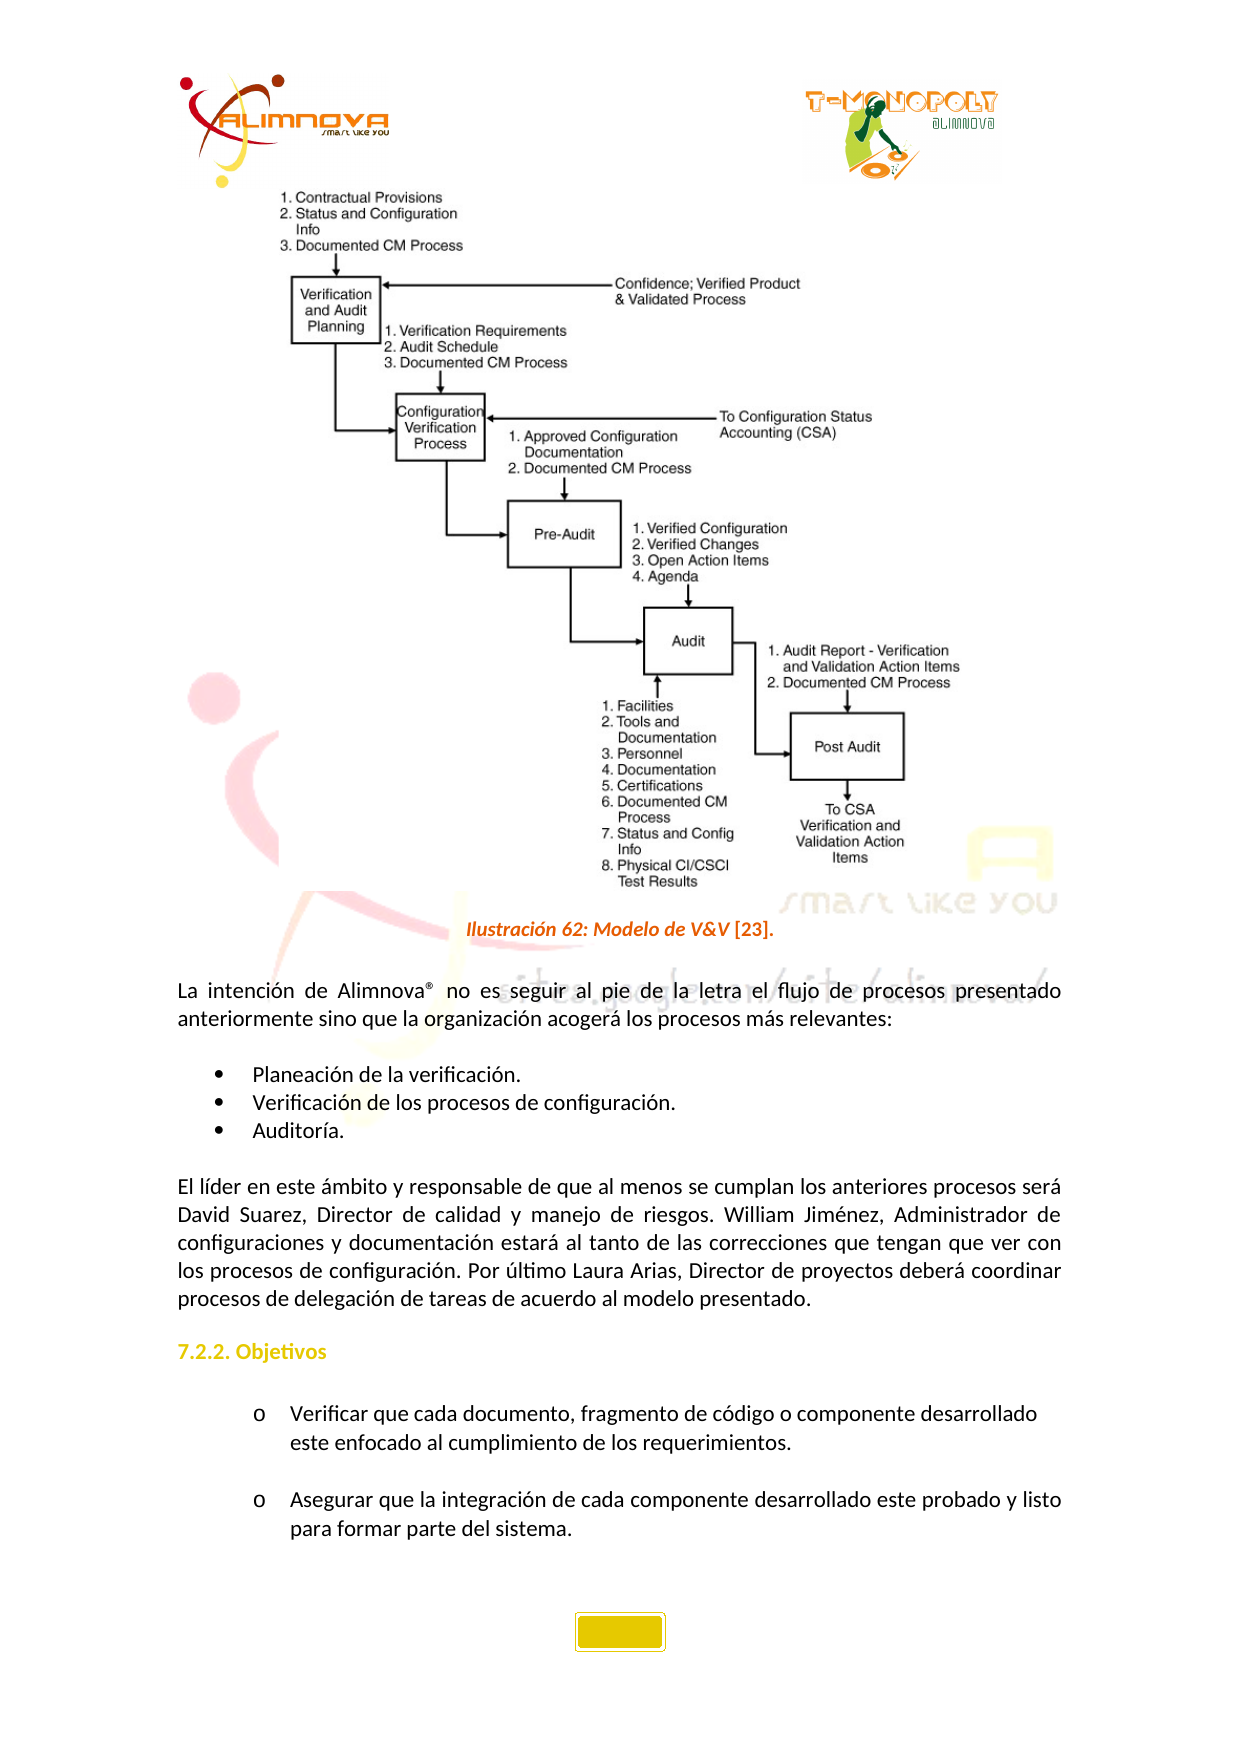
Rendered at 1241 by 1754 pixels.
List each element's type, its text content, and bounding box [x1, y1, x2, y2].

list Auditoría. [215, 1116, 1063, 1144]
list Verificación de los procesos de configuración. [215, 1088, 1063, 1116]
list Asegurar que la integración de cada componente desarrollado este probado y listo para formar parte del sistema. [252, 1485, 1063, 1542]
subtitle 7.2.2. Objetivos [177, 1337, 1063, 1365]
picture [802, 79, 1002, 184]
text El líder en este ámbito y responsable de que al menos se cumplan los anteriores procesos será David Suarez, Director de calidad y manejo de riesgos. William Jiménez, Administrador de configuraciones y documentación estará al tanto de las correcciones que tengan que ver con los procesos de configuración. Por último Laura Arias, Director de proyectos deberá coordinar procesos de delegación de tareas de acuerdo al modelo presentado. [177, 1172, 1063, 1312]
list Verificar que cada documento, fragmento de código o componente desarrollado este enfocado al cumplimiento de los requerimientos. [252, 1399, 1063, 1485]
list Planeación de la verificación. [215, 1060, 1063, 1088]
text La intención de Alimnova® no es seguir al pie de la letra el flujo de procesos presentado anteriormente sino que la organización acogerá los procesos más relevantes: [177, 976, 1063, 1032]
picture [177, 73, 962, 891]
